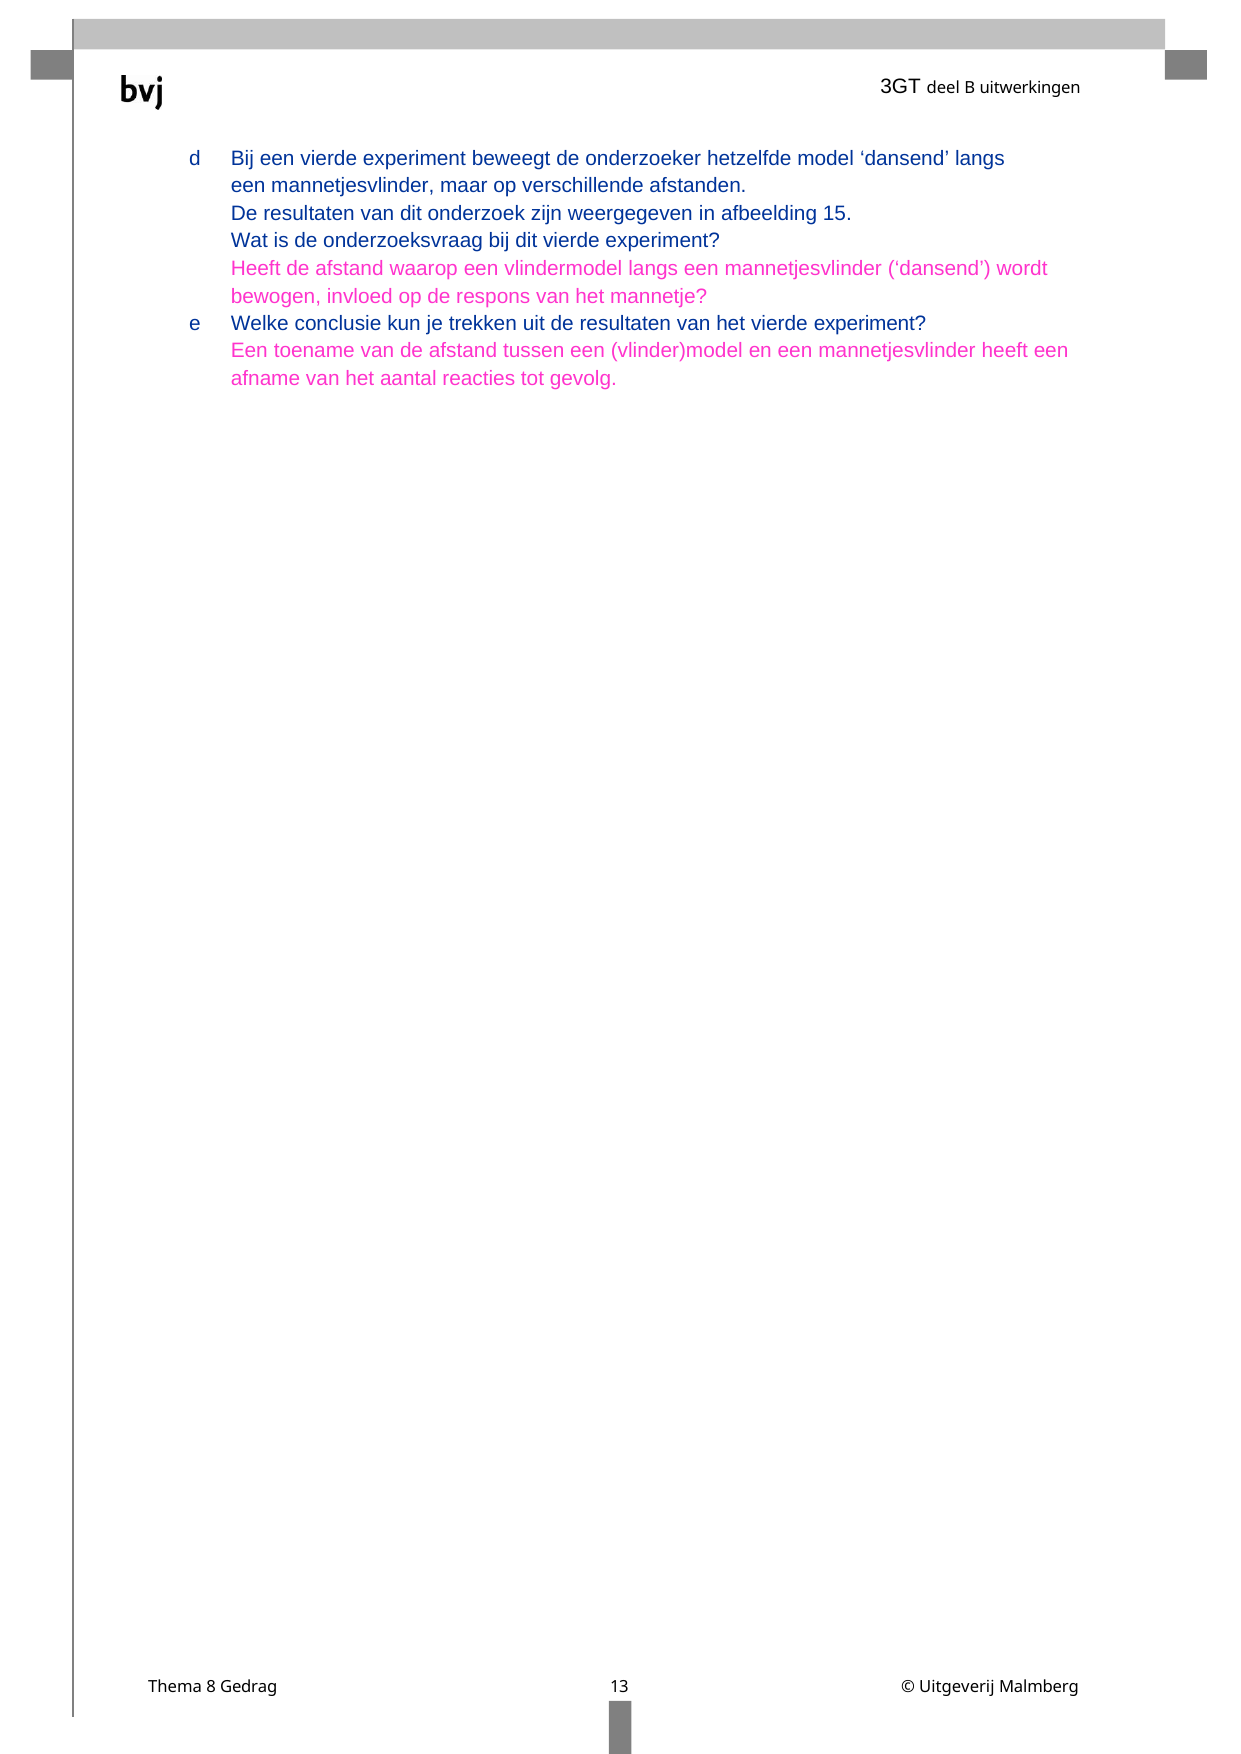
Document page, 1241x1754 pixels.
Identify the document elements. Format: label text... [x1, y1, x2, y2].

list Bij een vierde experiment beweegt de onderzoeker hetzelfde model ‘dansend’ langs een mannetjesvlinder, maar op verschillende afstanden. [189, 146, 1044, 197]
text De resultaten van dit onderzoek zijn weergegeven in afbeelding 15. Wat is de onderzoeksvraag bij dit vierde experiment? [231, 201, 856, 252]
picture [121, 75, 162, 110]
list Welke conclusie kun je trekken uit de resultaten van het vierde experiment? [189, 311, 1169, 335]
text Een toename van de afstand tussen een (vlinder)model en een mannetjesvlinder heeft een afname van het aantal reacties tot gevolg. [231, 338, 1085, 390]
text Heeft de afstand waarop een vlindermodel langs een mannetjesvlinder (‘dansend’) wordt bewogen, invloed op de respons van het mannetje? [231, 256, 1085, 307]
